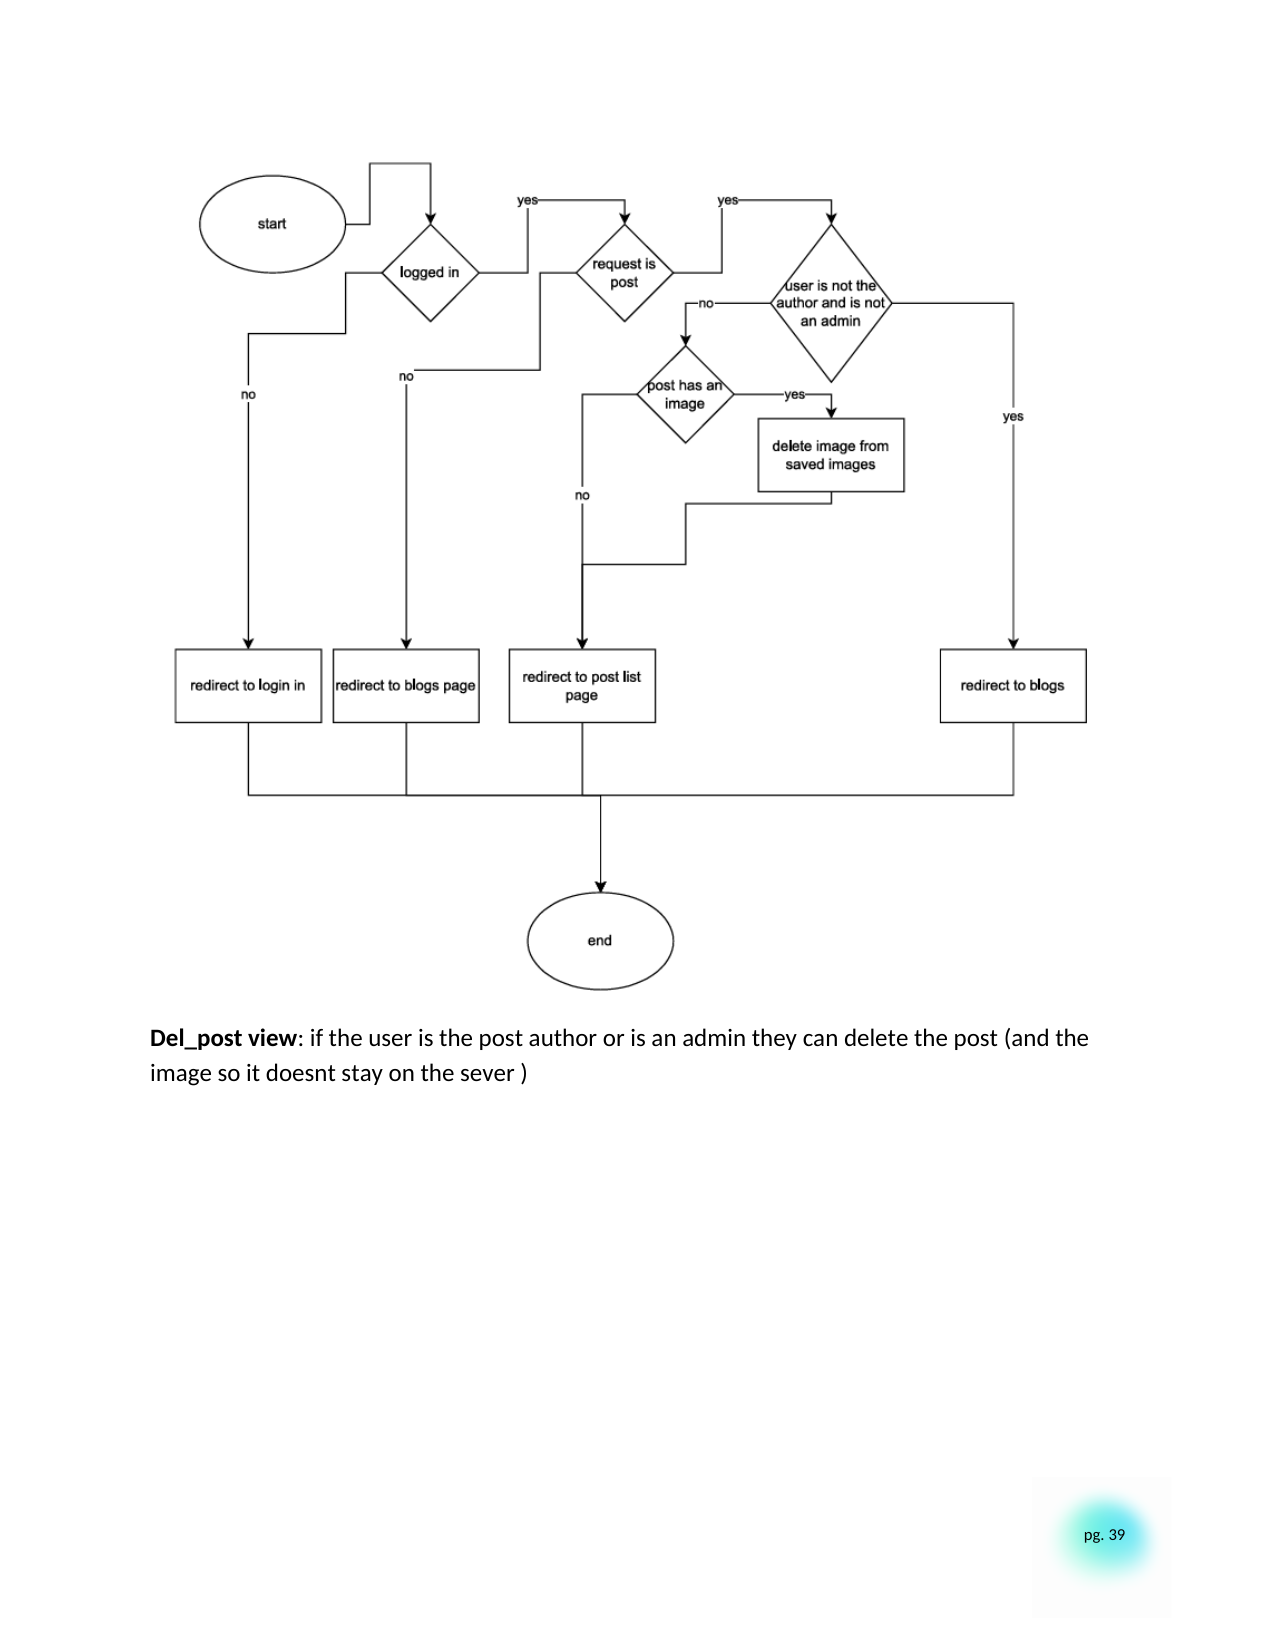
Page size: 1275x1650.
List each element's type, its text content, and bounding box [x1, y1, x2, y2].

text Del_post view: if the user is the post author or is an admin they can delete the post (and the image so it doesnt stay on the sever ) [150, 1022, 1125, 1088]
picture [150, 150, 1125, 1002]
picture [1032, 1477, 1172, 1618]
